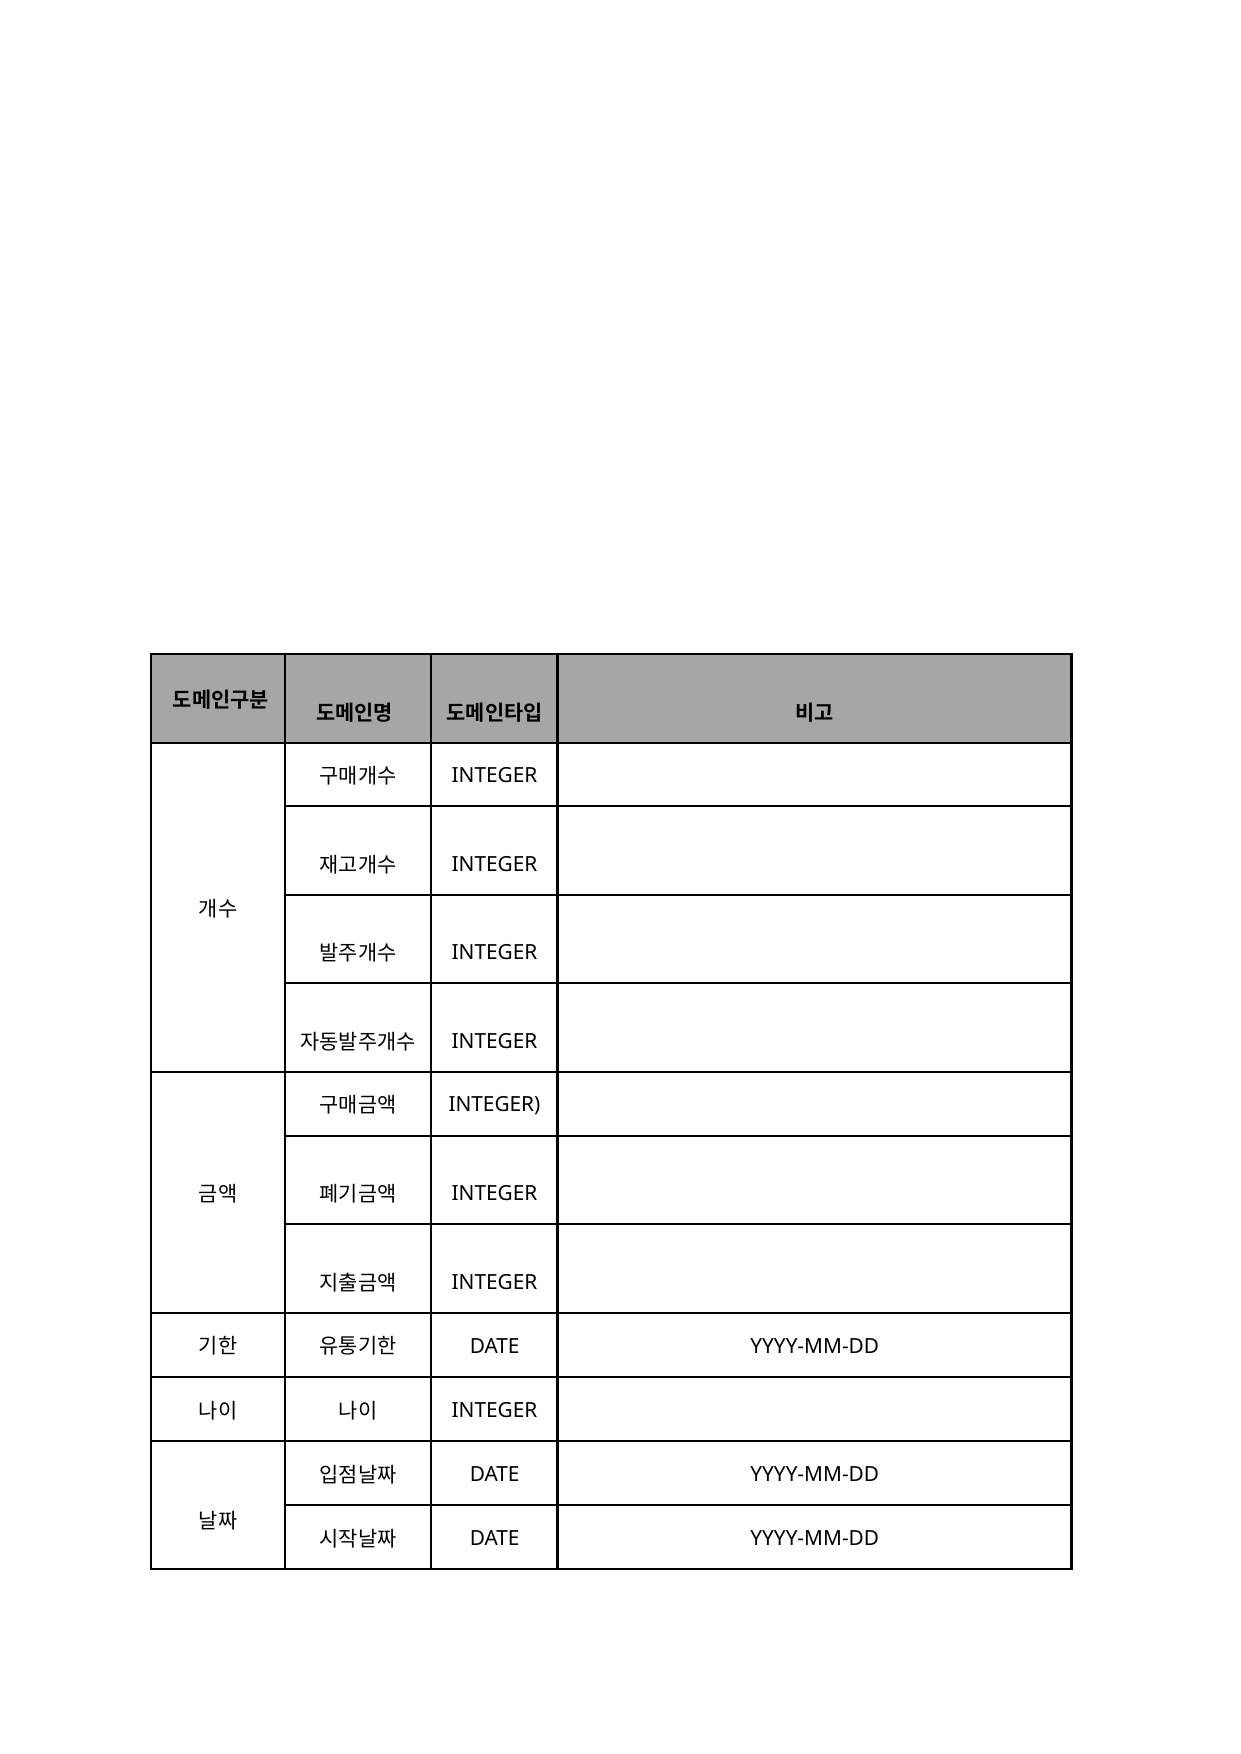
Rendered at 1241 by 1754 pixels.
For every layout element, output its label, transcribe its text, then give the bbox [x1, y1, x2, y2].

table_cell INTEGER [432, 984, 556, 1071]
table_cell 유통기한 [286, 1314, 430, 1376]
table_cell 나이 [286, 1378, 430, 1440]
table_header 비고 [559, 655, 1070, 742]
table_cell [559, 1073, 1070, 1135]
table_header 도메인타입 [432, 655, 556, 742]
table_cell YYYY-MM-DD [559, 1506, 1070, 1568]
table_cell 날짜 [152, 1442, 284, 1568]
table_cell [559, 896, 1070, 982]
table_cell [559, 1378, 1070, 1440]
table_cell 시작날짜 [286, 1506, 430, 1568]
table_cell 기한 [152, 1314, 284, 1376]
table_cell INTEGER) [432, 1073, 556, 1135]
table_header 도메인구분 [152, 655, 284, 742]
table_cell 지출금액 [286, 1225, 430, 1312]
table_cell [559, 984, 1070, 1071]
table_cell INTEGER [432, 1378, 556, 1440]
table_cell 발주개수 [286, 896, 430, 982]
table_cell [559, 1137, 1070, 1223]
table_cell YYYY-MM-DD [559, 1314, 1070, 1376]
table_cell YYYY-MM-DD [559, 1442, 1070, 1504]
table_cell INTEGER [432, 1137, 556, 1223]
table_cell [559, 744, 1070, 805]
table_cell 금액 [152, 1073, 284, 1312]
table_cell 재고개수 [286, 807, 430, 894]
table_cell DATE [432, 1314, 556, 1376]
table_cell 나이 [152, 1378, 284, 1440]
table_cell INTEGER [432, 896, 556, 982]
table_cell INTEGER [432, 1225, 556, 1312]
table_cell INTEGER [432, 807, 556, 894]
table_cell INTEGER [432, 744, 556, 805]
table_cell [559, 807, 1070, 894]
table_cell 입점날짜 [286, 1442, 430, 1504]
table_cell DATE [432, 1442, 556, 1504]
table_cell 구매금액 [286, 1073, 430, 1135]
table_cell 자동발주개수 [286, 984, 430, 1071]
table_header 도메인명 [286, 655, 430, 742]
table_cell 폐기금액 [286, 1137, 430, 1223]
table_cell [559, 1225, 1070, 1312]
table_cell DATE [432, 1506, 556, 1568]
table_cell 구매개수 [286, 744, 430, 805]
table_cell 개수 [152, 744, 284, 1071]
